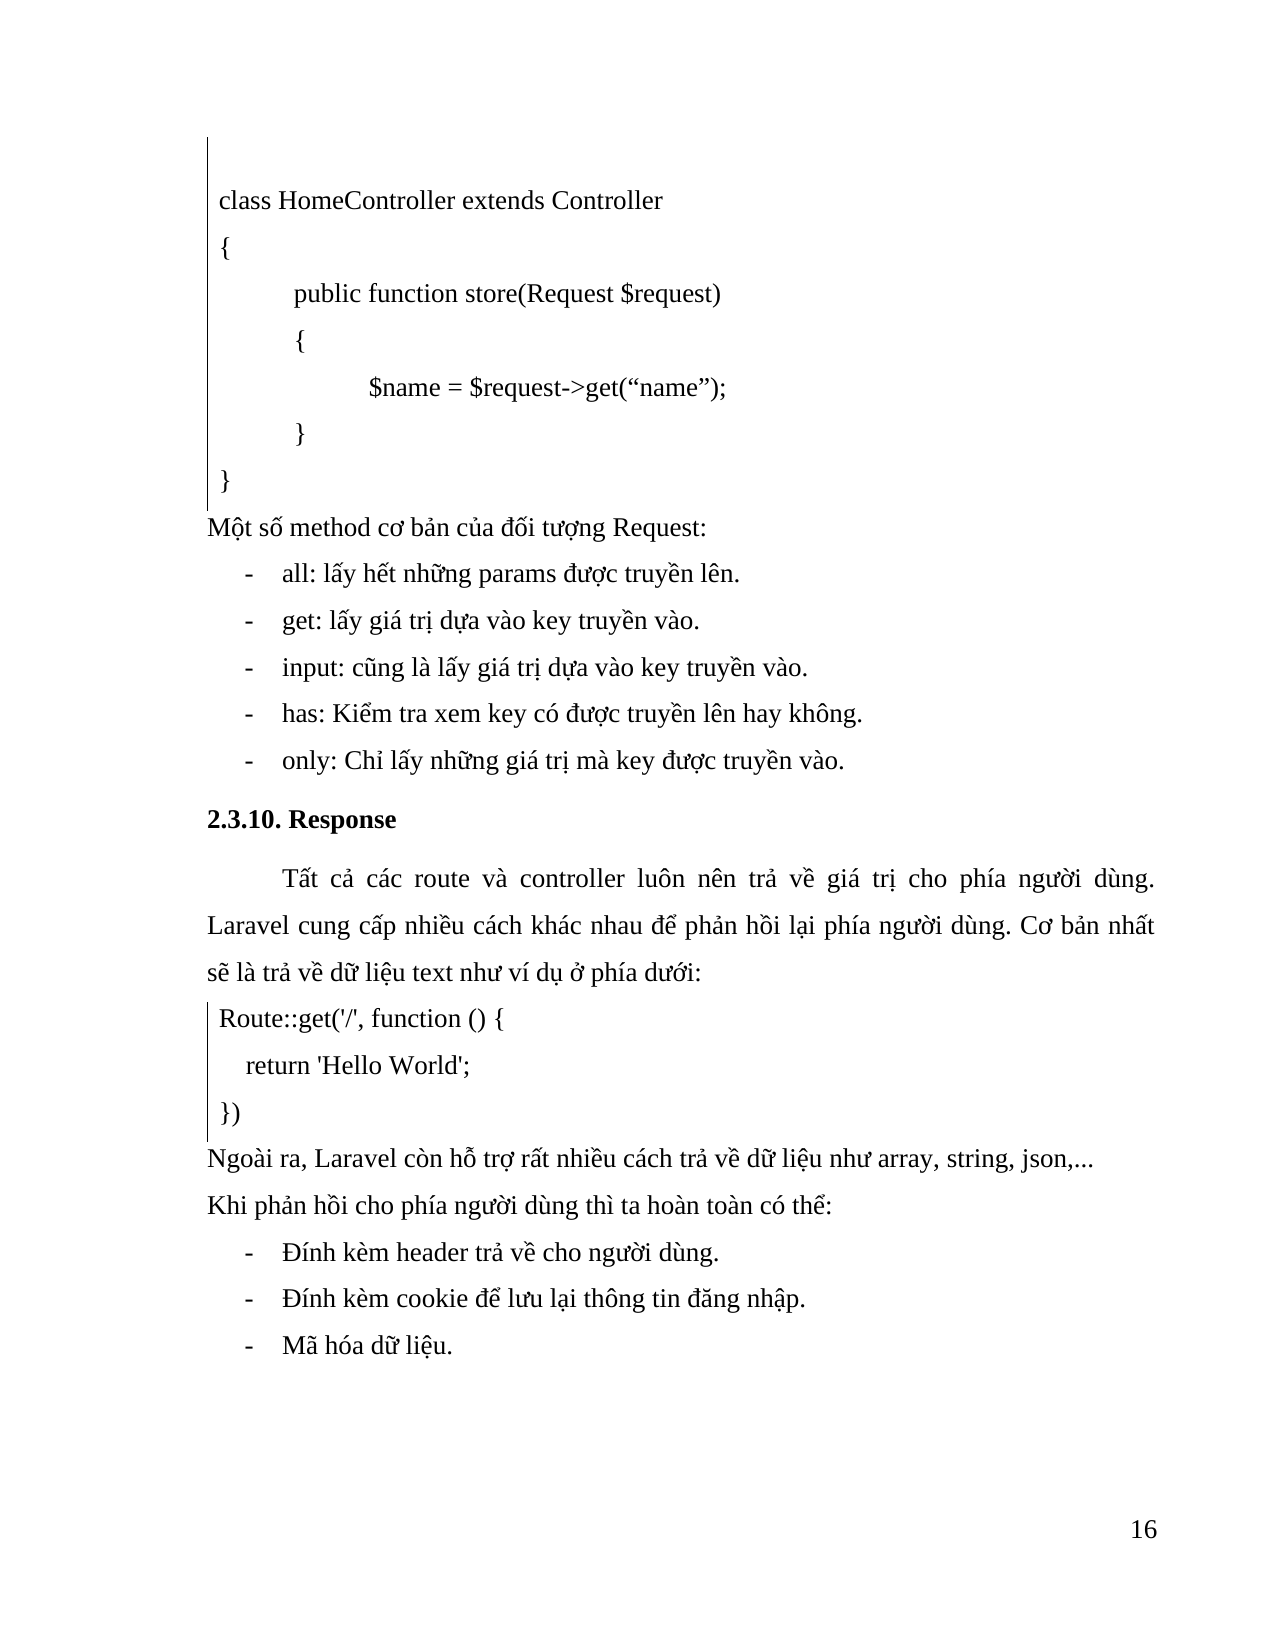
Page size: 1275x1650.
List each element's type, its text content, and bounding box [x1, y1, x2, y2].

list only: Chỉ lấy những giá trị mà key được truyền vào. [244, 744, 1157, 775]
text Khi phản hồi cho phía người dùng thì ta hoàn toàn có thể: [207, 1189, 1157, 1220]
text Ngoài ra, Laravel còn hỗ trợ rất nhiều cách trả về dữ liệu như array, string, json,... [207, 1142, 1157, 1173]
list Mã hóa dữ liệu. [244, 1329, 1157, 1360]
subtitle Response [207, 803, 1157, 834]
list input: cũng là lấy giá trị dựa vào key truyền vào. [244, 651, 1157, 682]
list get: lấy giá trị dựa vào key truyền vào. [244, 604, 1157, 635]
text Một số method cơ bản của đối tượng Request: [207, 511, 1157, 542]
text Tất cả các route và controller luôn nên trả về giá trị cho phía người dùng. Laravel cung cấp nhiều cách khác nhau để phản hồi lại phía người dùng. Cơ bản nhất sẽ là trả về dữ liệu text như ví dụ ở phía dưới: [207, 862, 1157, 987]
list has: Kiểm tra xem key có được truyền lên hay không. [244, 697, 1157, 728]
list Đính kèm header trả về cho người dùng. [244, 1236, 1157, 1267]
table_header Route::get('/', function () { return 'Hello World'; }) [208, 1002, 1157, 1142]
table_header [208, 137, 1157, 511]
list Đính kèm cookie để lưu lại thông tin đăng nhập. [244, 1282, 1157, 1313]
list all: lấy hết những params được truyền lên. [244, 557, 1157, 588]
